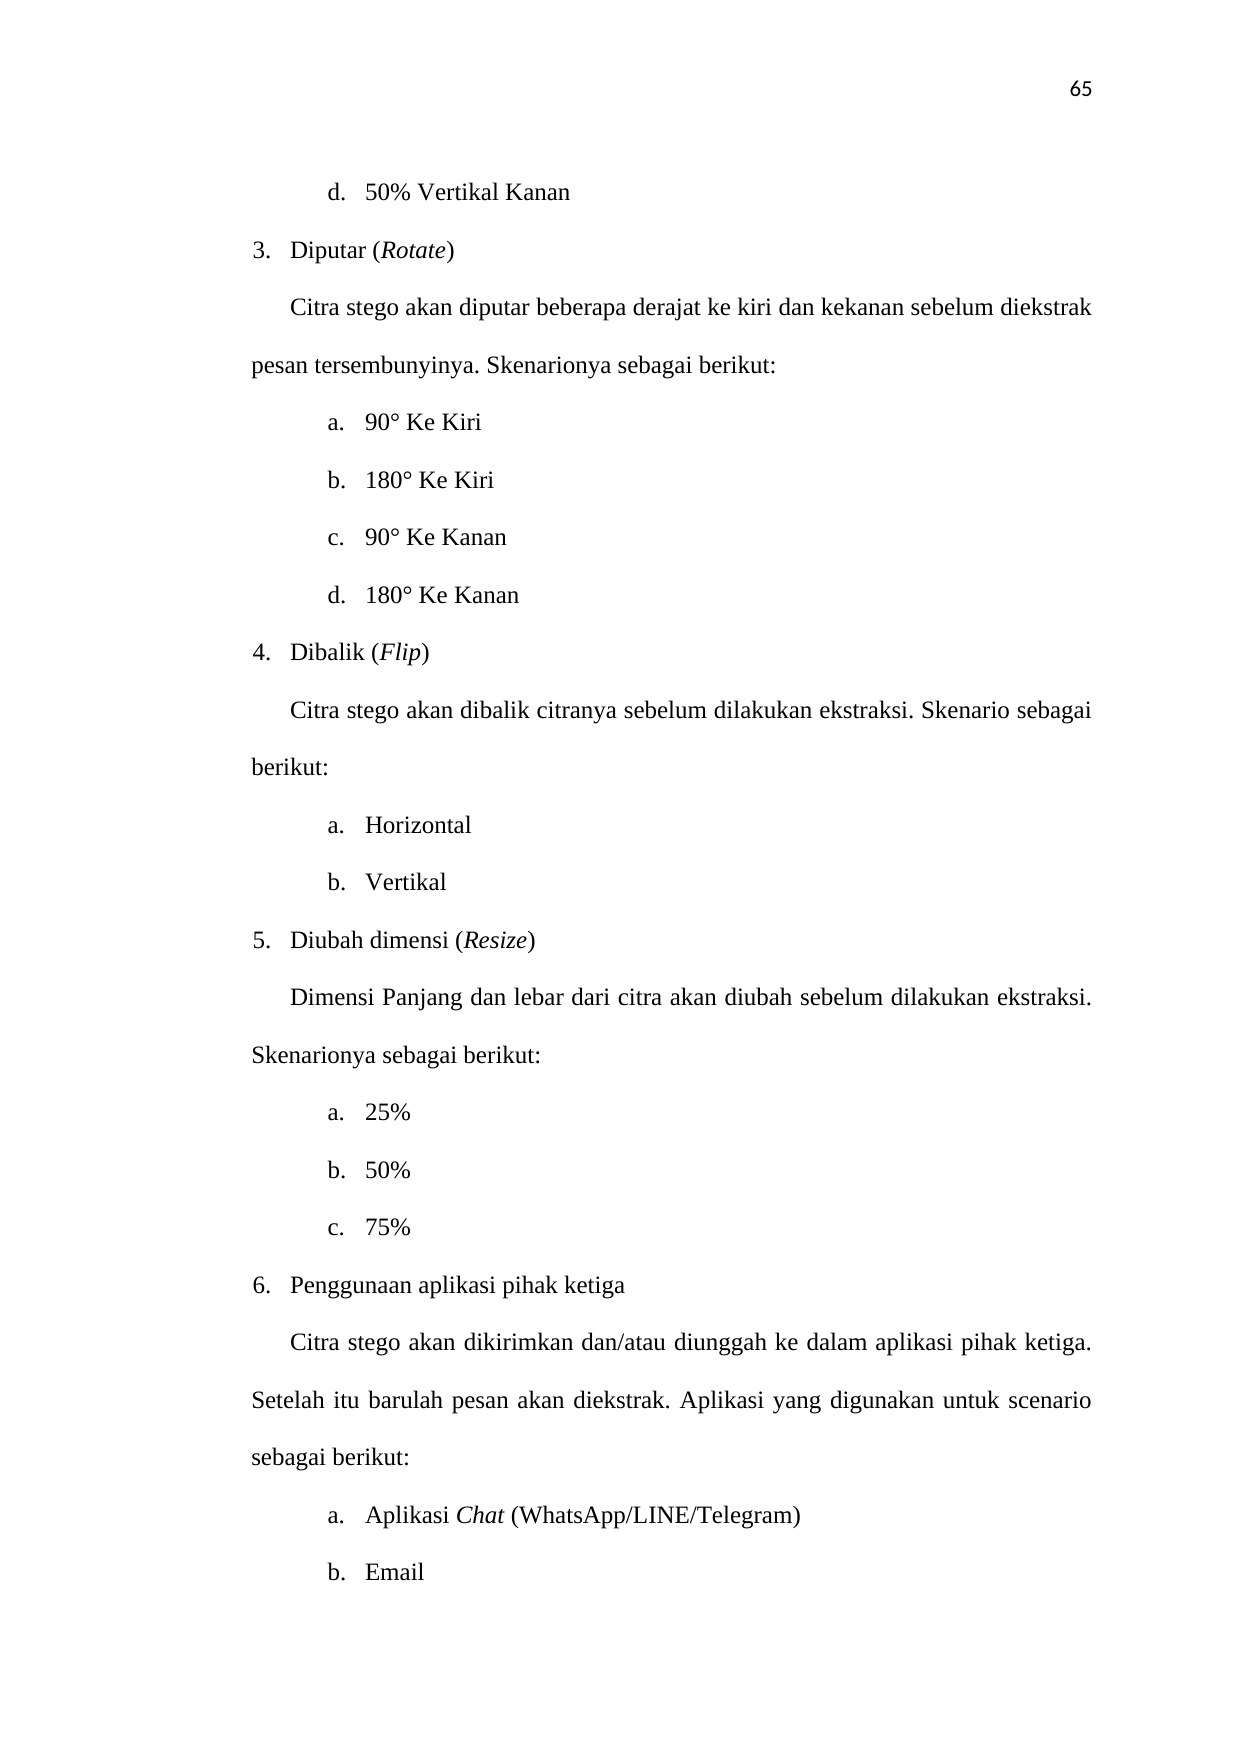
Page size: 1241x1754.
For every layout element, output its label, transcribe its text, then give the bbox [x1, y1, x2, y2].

list Dimensi Panjang dan lebar dari citra akan diubah sebelum dilakukan ekstraksi. Skenarionya sebagai berikut: [251, 982, 1092, 1068]
list 25% [327, 1097, 1092, 1126]
list Dibalik (Flip) [252, 637, 1092, 666]
list Penggunaan aplikasi pihak ketiga [252, 1270, 1092, 1298]
list 75% [327, 1212, 1092, 1241]
list 50% Vertikal Kanan [327, 177, 1092, 206]
list 180° Ke Kanan [327, 580, 1092, 608]
list 90° Ke Kanan [327, 522, 1092, 551]
list 180° Ke Kiri [327, 465, 1092, 493]
list Diubah dimensi (Resize) [252, 925, 1092, 953]
list Citra stego akan dikirimkan dan/atau diunggah ke dalam aplikasi pihak ketiga. Setelah itu barulah pesan akan diekstrak. Aplikasi yang digunakan untuk scenario sebagai berikut: [251, 1327, 1092, 1471]
list Citra stego akan diputar beberapa derajat ke kiri dan kekanan sebelum diekstrak pesan tersembunyinya. Skenarionya sebagai berikut: [251, 292, 1092, 378]
list Citra stego akan dibalik citranya sebelum dilakukan ekstraksi. Skenario sebagai berikut: [251, 695, 1092, 781]
list Diputar (Rotate) [252, 235, 1092, 263]
list 50% [327, 1155, 1092, 1183]
list Horizontal [327, 810, 1092, 838]
list Vertikal [327, 867, 1092, 896]
list Email [327, 1557, 1092, 1586]
list Aplikasi Chat (WhatsApp/LINE/Telegram) [327, 1500, 1092, 1528]
list 90° Ke Kiri [327, 407, 1092, 436]
